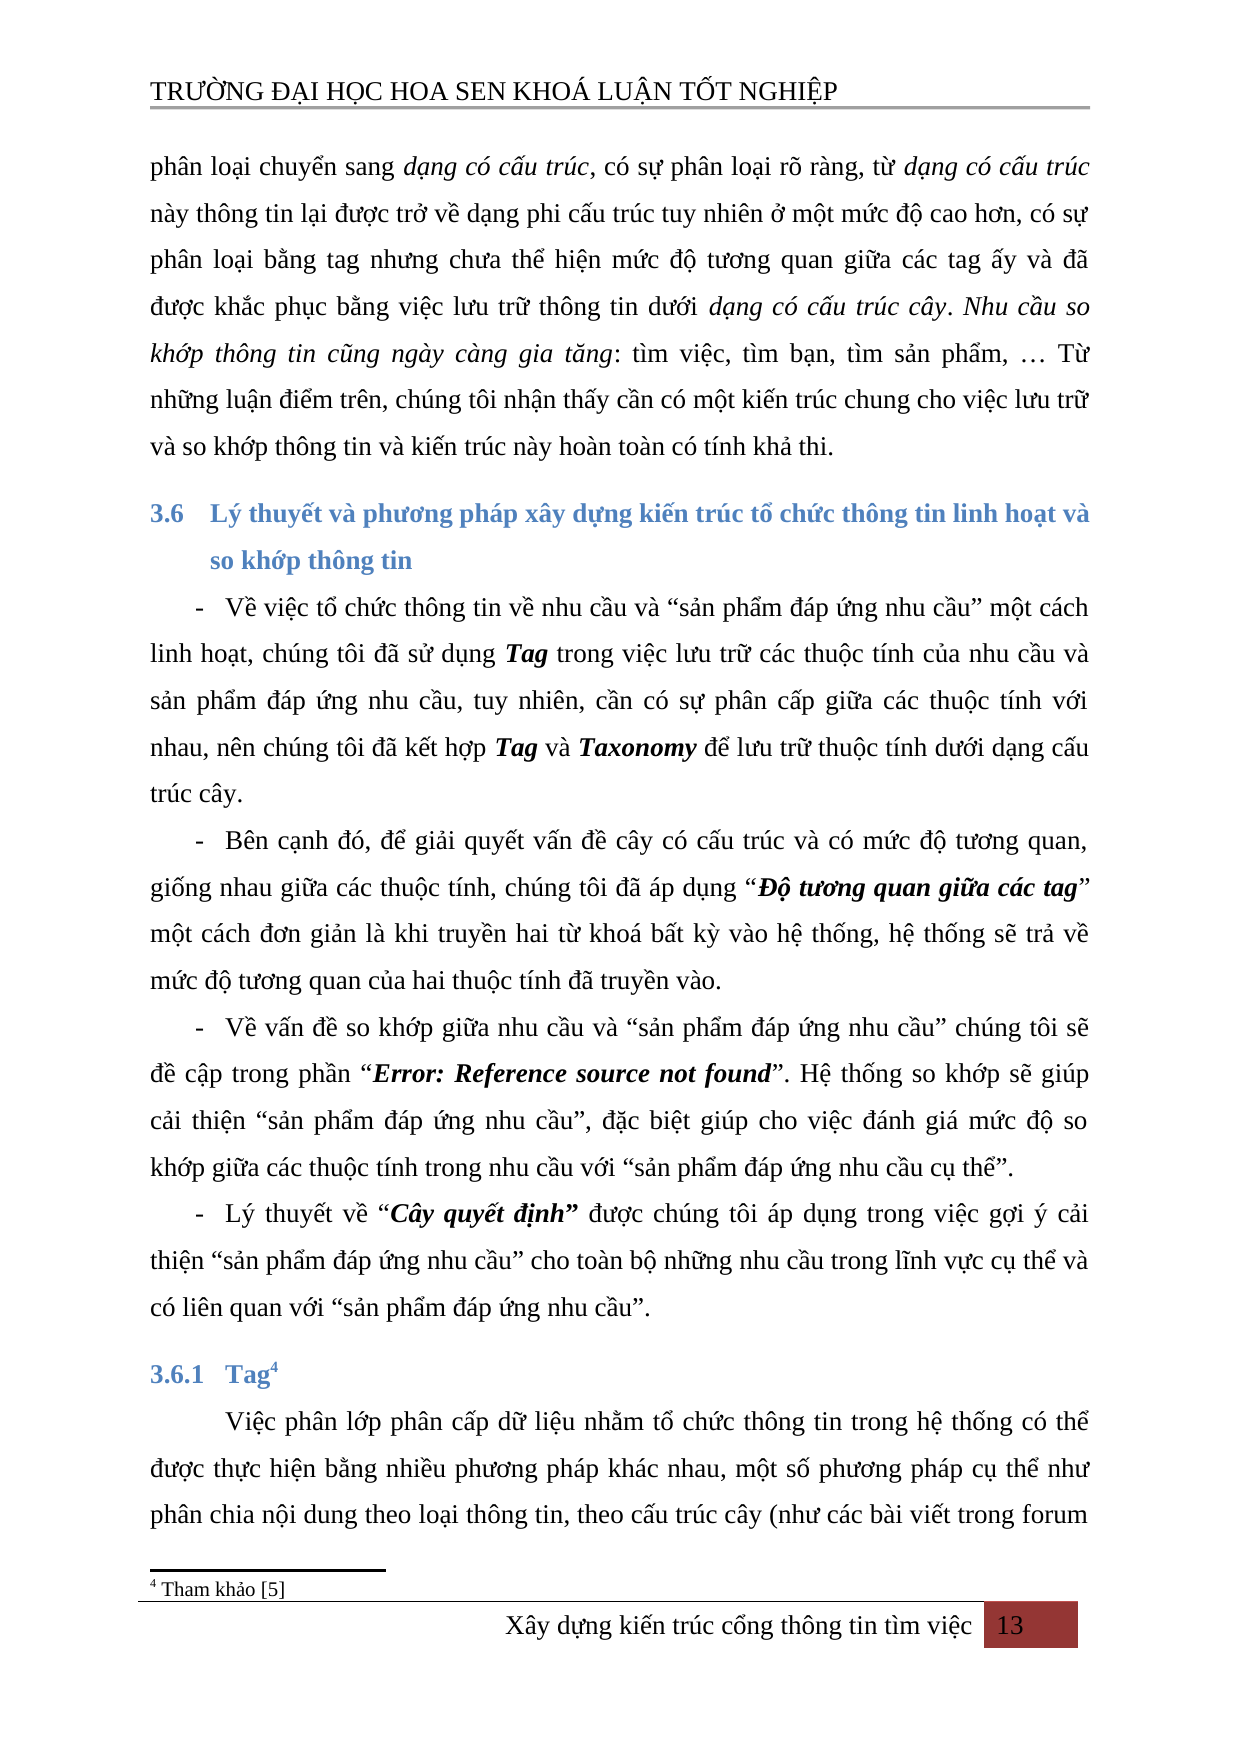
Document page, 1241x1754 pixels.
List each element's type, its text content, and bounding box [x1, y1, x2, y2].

list Bên cạnh đó, để giải quyết vấn đề cây có cấu trúc và có mức độ tương quan, giống nhau giữa các thuộc tính, chúng tôi đã áp dụng “Độ tương quan giữa các tag” một cách đơn giản là khi truyền hai từ khoá bất kỳ vào hệ thống, hệ thống sẽ trả về mức độ tương quan của hai thuộc tính đã truyền vào. [150, 824, 1090, 995]
subtitle Tag [150, 1358, 1090, 1389]
list Về việc tổ chức thông tin về nhu cầu và “sản phẩm đáp ứng nhu cầu” một cách linh hoạt, chúng tôi đã sử dụng Tag trong việc lưu trữ các thuộc tính của nhu cầu và sản phẩm đáp ứng nhu cầu, tuy nhiên, cần có sự phân cấp giữa các thuộc tính với nhau, nên chúng tôi đã kết hợp Tag và Taxonomy để lưu trữ thuộc tính dưới dạng cấu trúc cây. [150, 591, 1090, 809]
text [150, 150, 1090, 461]
list Lý thuyết về “Cây quyết định” được chúng tôi áp dụng trong việc gợi ý cải thiện “sản phẩm đáp ứng nhu cầu” cho toàn bộ những nhu cầu trong lĩnh vực cụ thể và có liên quan với “sản phẩm đáp ứng nhu cầu”. [150, 1197, 1090, 1322]
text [150, 1405, 1090, 1529]
subtitle Lý thuyết và phương pháp xây dựng kiến trúc tổ chức thông tin linh hoạt và so khớp thông tin [150, 497, 1090, 575]
